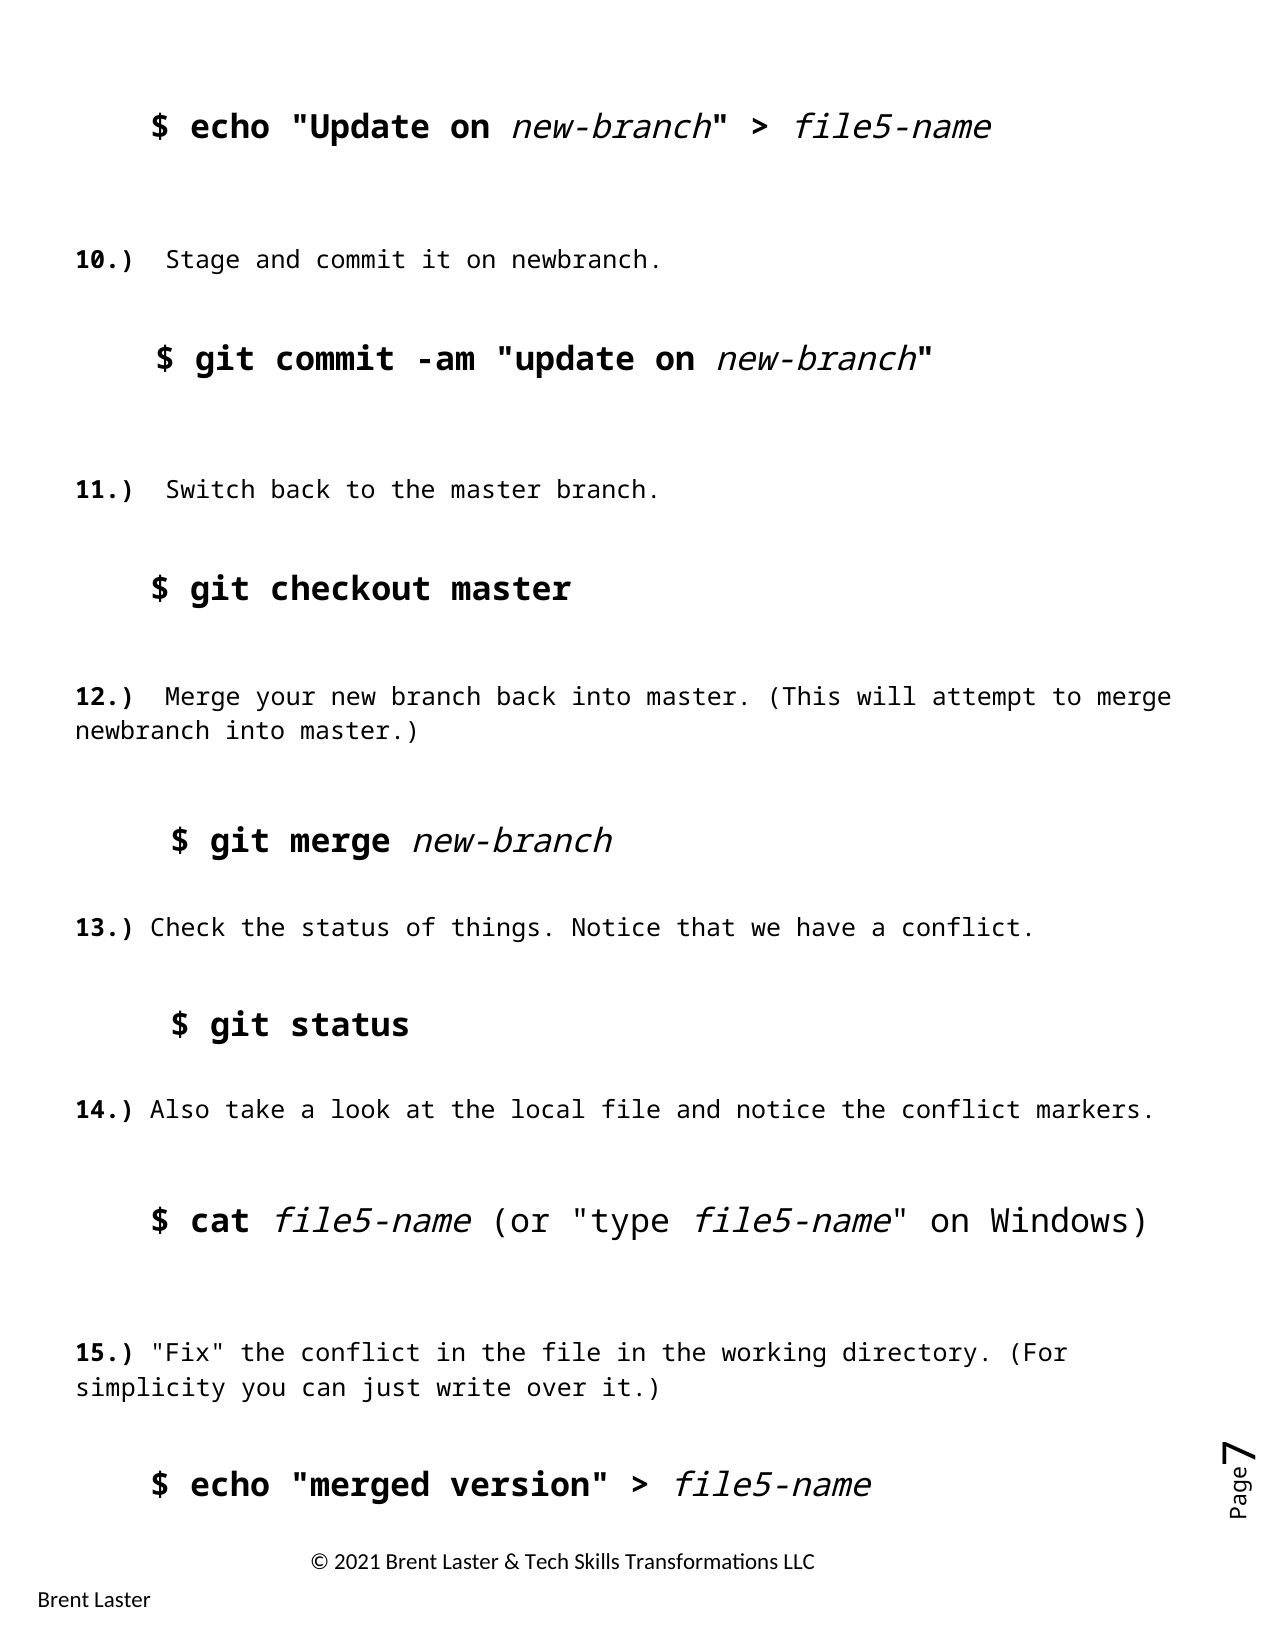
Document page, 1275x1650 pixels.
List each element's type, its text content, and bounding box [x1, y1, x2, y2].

text $ git status [150, 1001, 1200, 1047]
text 11.) Switch back to the master branch. [75, 472, 1200, 506]
text 10.) Stage and commit it on newbranch. [75, 242, 1200, 276]
text $ echo "merged version" > file5-name [75, 1461, 1200, 1507]
text 13.) Check the status of things. Notice that we have a conflict. [75, 909, 1200, 943]
text $ git checkout master [150, 565, 1200, 611]
text $ echo "Update on new-branch" > file5-name [75, 103, 1200, 148]
text $ git commit -am "update on new-branch" [75, 335, 1200, 380]
text 14.) Also take a look at the local file and notice the conflict markers. [75, 1092, 1200, 1126]
text $ git merge new-branch [150, 817, 1200, 863]
text 12.) Merge your new branch back into master. (This will attempt to merge newbranch into master.) [75, 679, 1200, 747]
text $ cat file5-name (or "type file5-name" on Windows) [150, 1197, 1200, 1242]
text 15.) "Fix" the conflict in the file in the working directory. (For simplicity you can just write over it.) [75, 1335, 1200, 1403]
